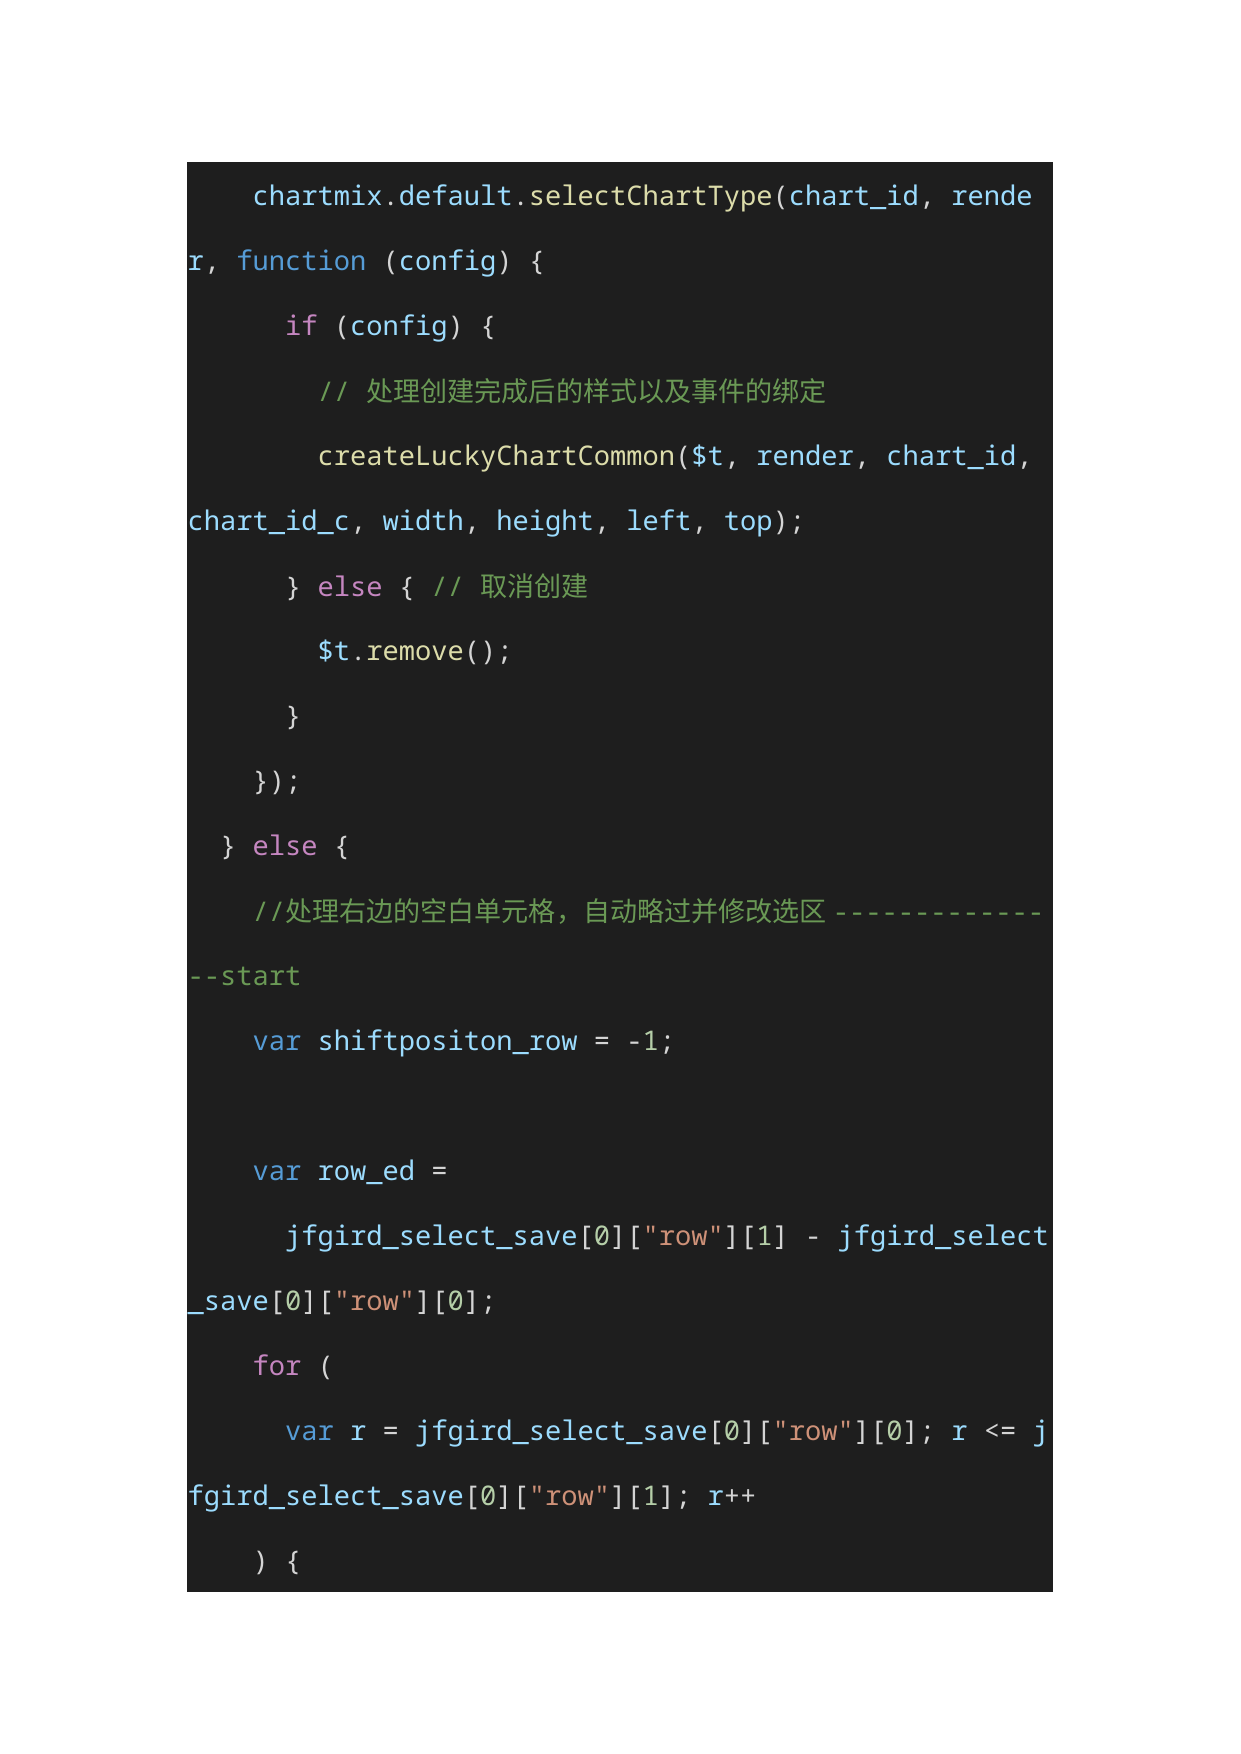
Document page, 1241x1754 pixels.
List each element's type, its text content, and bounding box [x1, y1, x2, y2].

text for ( [187, 1332, 1053, 1397]
text var r = jfgird_select_save[0]["row"][0]; r <= jfgird_select_save[0]["row"][1]; r++ [187, 1397, 1053, 1527]
text } else { // 取消创建 [187, 552, 1053, 617]
text chartmix.default.selectChartType(chart_id, render, function (config) { [187, 162, 1053, 292]
text } else { [187, 812, 1053, 877]
text ) { [187, 1527, 1053, 1592]
text //处理右边的空白单元格，自动略过并修改选区 ---------------start [187, 877, 1053, 1007]
text }); [187, 747, 1053, 812]
text $t.remove(); [187, 617, 1053, 682]
text } [187, 682, 1053, 747]
text var row_ed = [187, 1137, 1053, 1202]
text if (config) { [187, 292, 1053, 357]
text createLuckyChartCommon($t, render, chart_id, chart_id_c, width, height, left, top); [187, 422, 1053, 552]
text jfgird_select_save[0]["row"][1] - jfgird_select_save[0]["row"][0]; [187, 1202, 1053, 1332]
text var shiftpositon_row = -1; [187, 1007, 1053, 1072]
text // 处理创建完成后的样式以及事件的绑定 [187, 357, 1053, 422]
